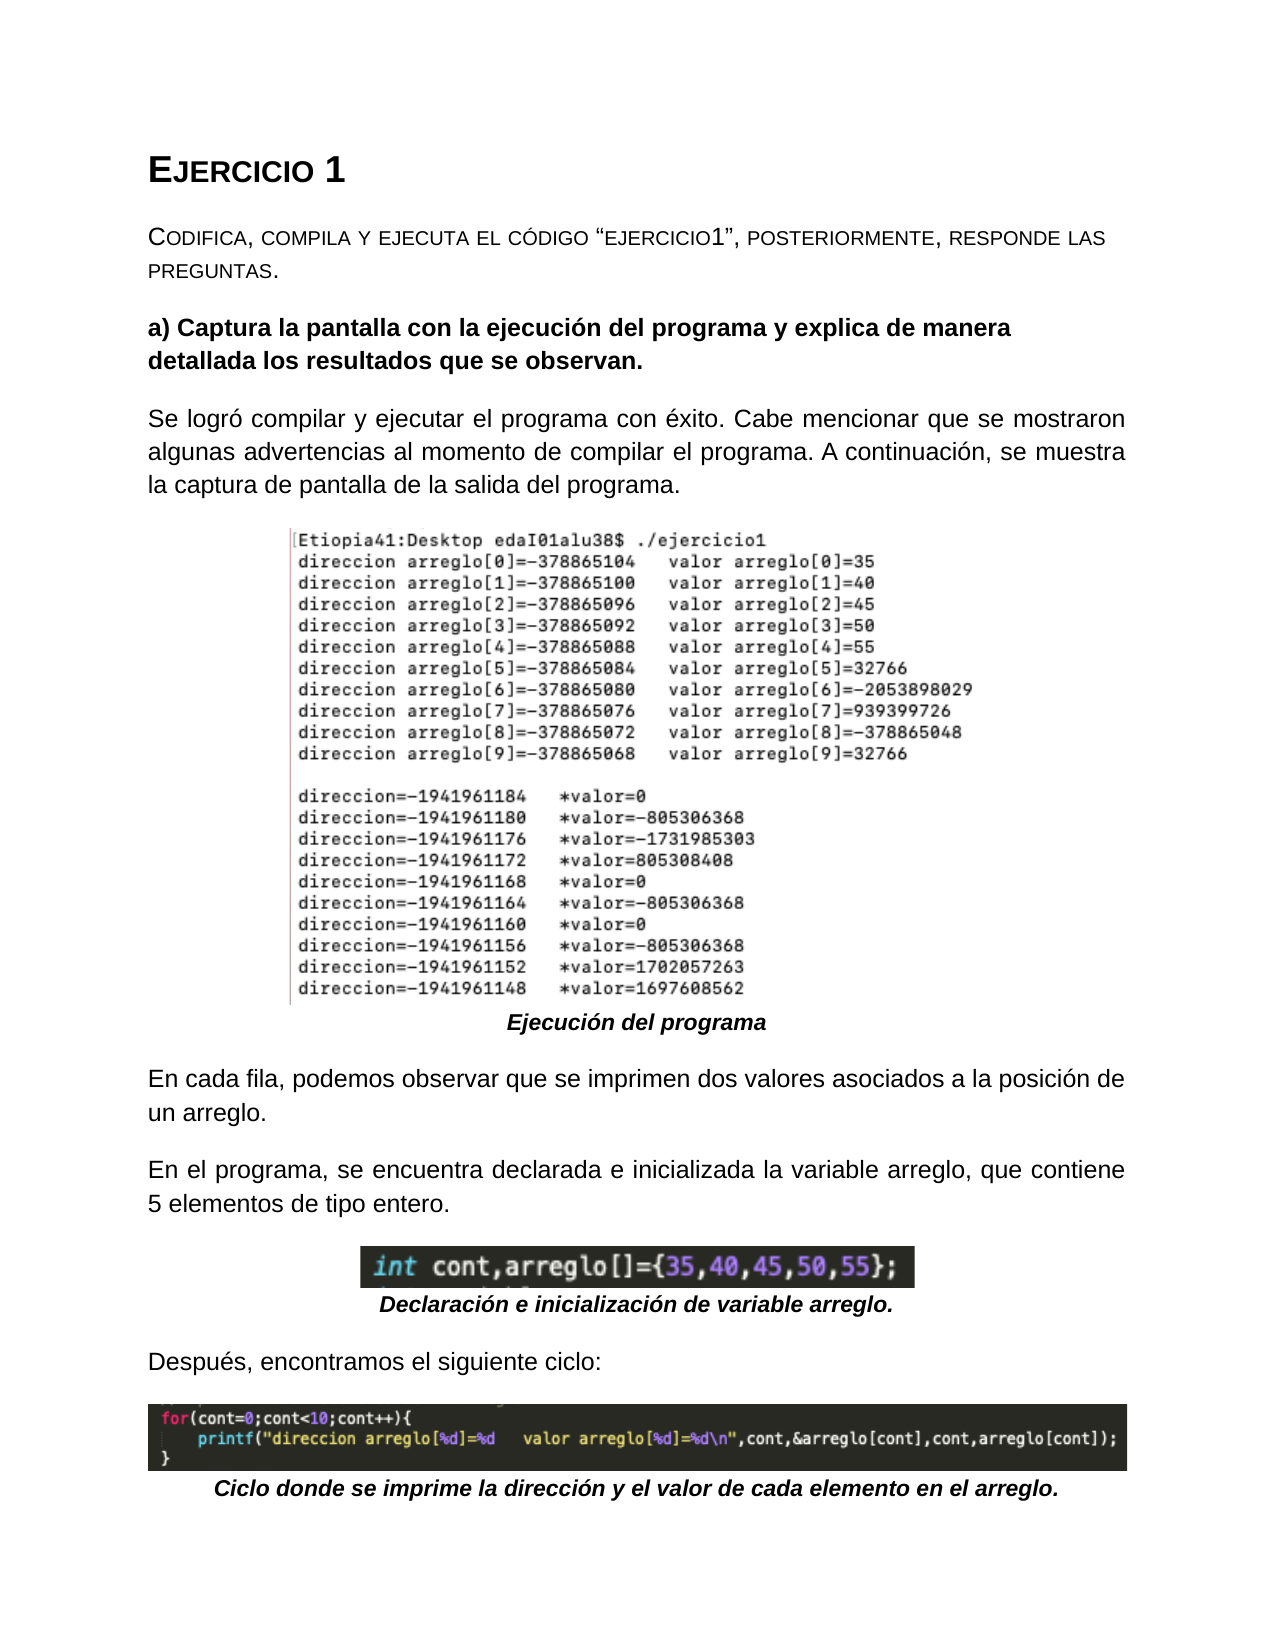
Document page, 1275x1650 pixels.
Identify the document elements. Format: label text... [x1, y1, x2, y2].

text Ejecución del programa [148, 1009, 1127, 1036]
text En el programa, se encuentra declarada e inicializada la variable arreglo, que contiene 5 elementos de tipo entero. [148, 1156, 1127, 1217]
text Codifica, compila y ejecuta el código “ejercicio1”, posteriormente, responde las preguntas. [148, 222, 1127, 284]
text En cada fila, podemos observar que se imprimen dos valores asociados a la posición de un arreglo. [148, 1064, 1127, 1126]
picture [360, 1246, 915, 1288]
picture [289, 528, 986, 1005]
picture [148, 1404, 1128, 1471]
text a) Captura la pantalla con la ejecución del programa y explica de manera detallada los resultados que se observan. [148, 313, 1127, 375]
text Ejercicio 1 [148, 148, 1127, 191]
text Ciclo donde se imprime la dirección y el valor de cada elemento en el arreglo. [148, 1474, 1127, 1501]
text Declaración e inicialización de variable arreglo. [148, 1291, 1127, 1318]
text Después, encontramos el siguiente ciclo: [148, 1347, 1127, 1375]
text Se logró compilar y ejecutar el programa con éxito. Cabe mencionar que se mostraron algunas advertencias al momento de compilar el programa. A continuación, se muestra la captura de pantalla de la salida del programa. [148, 404, 1127, 499]
